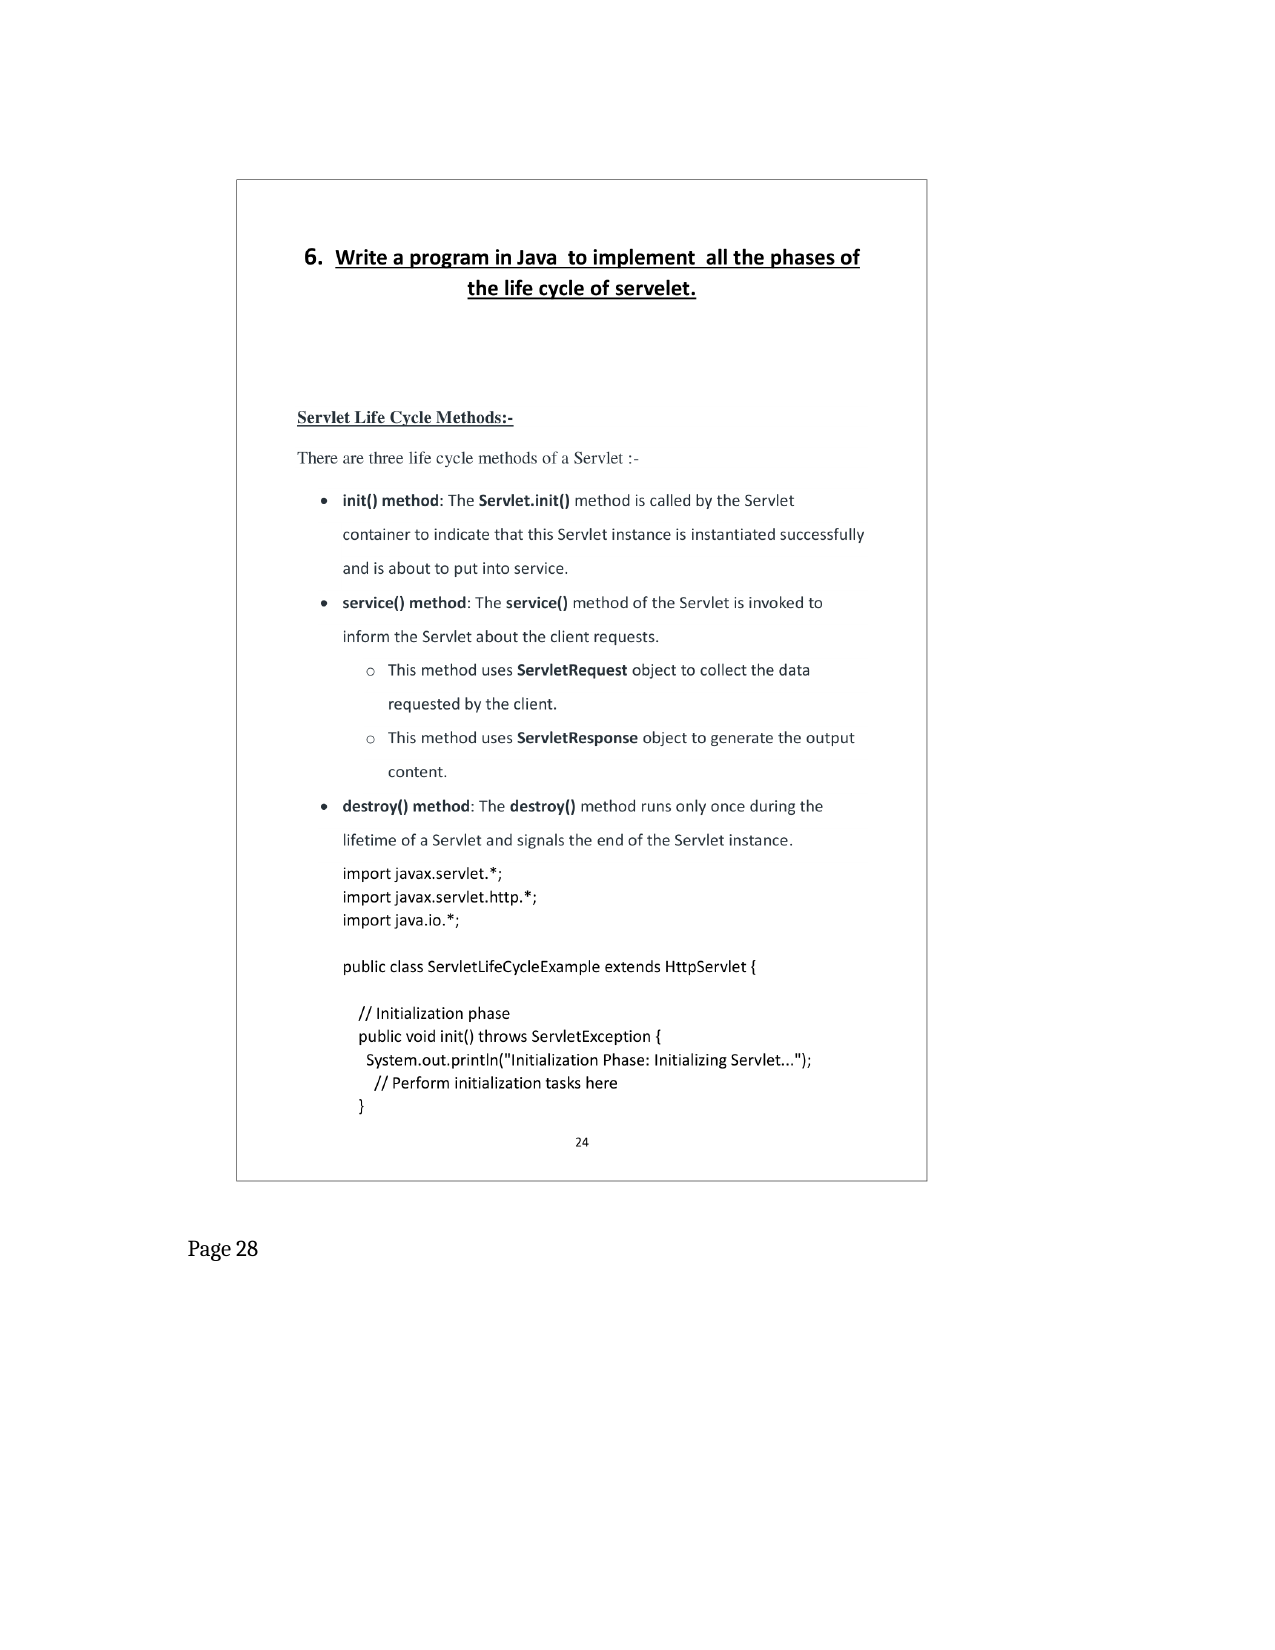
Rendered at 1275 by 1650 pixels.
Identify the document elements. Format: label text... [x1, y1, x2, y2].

picture [206, 150, 957, 1211]
text Page 28 [187, 1236, 1087, 1262]
